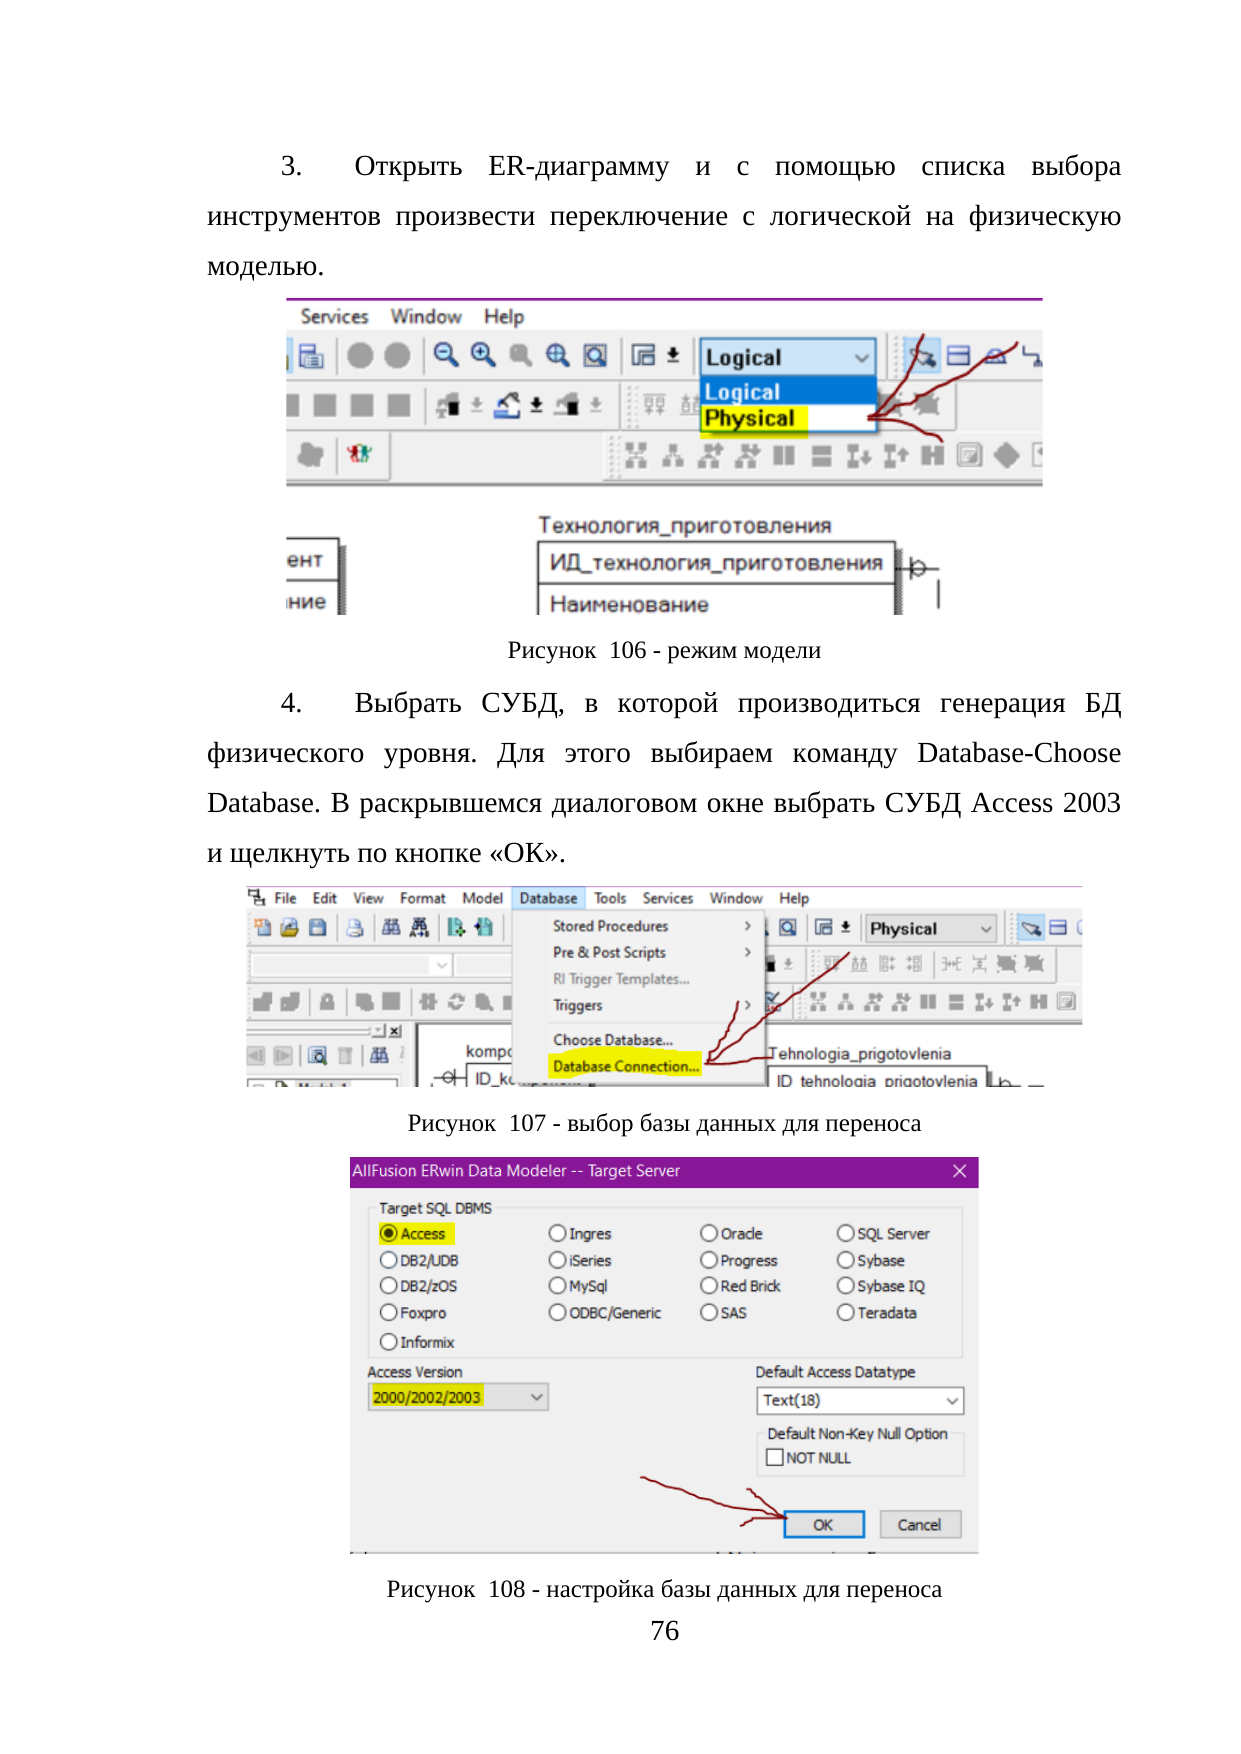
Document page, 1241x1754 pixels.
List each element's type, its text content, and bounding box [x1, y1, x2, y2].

picture [286, 298, 1043, 615]
list Открыть ER-диаграмму и с помощью списка выбора инструментов произвести переключение с логической на физическую моделью. [207, 148, 1122, 282]
list Выбрать СУБД, в которой производиться генерация БД физического уровня. Для этого выбираем команду Database-Choose Database. В раскрывшемся диалоговом окне выбрать СУБД Access 2003 и щелкнуть по кнопке «ОК». [207, 685, 1122, 869]
picture [350, 1157, 979, 1554]
picture [246, 886, 1083, 1087]
